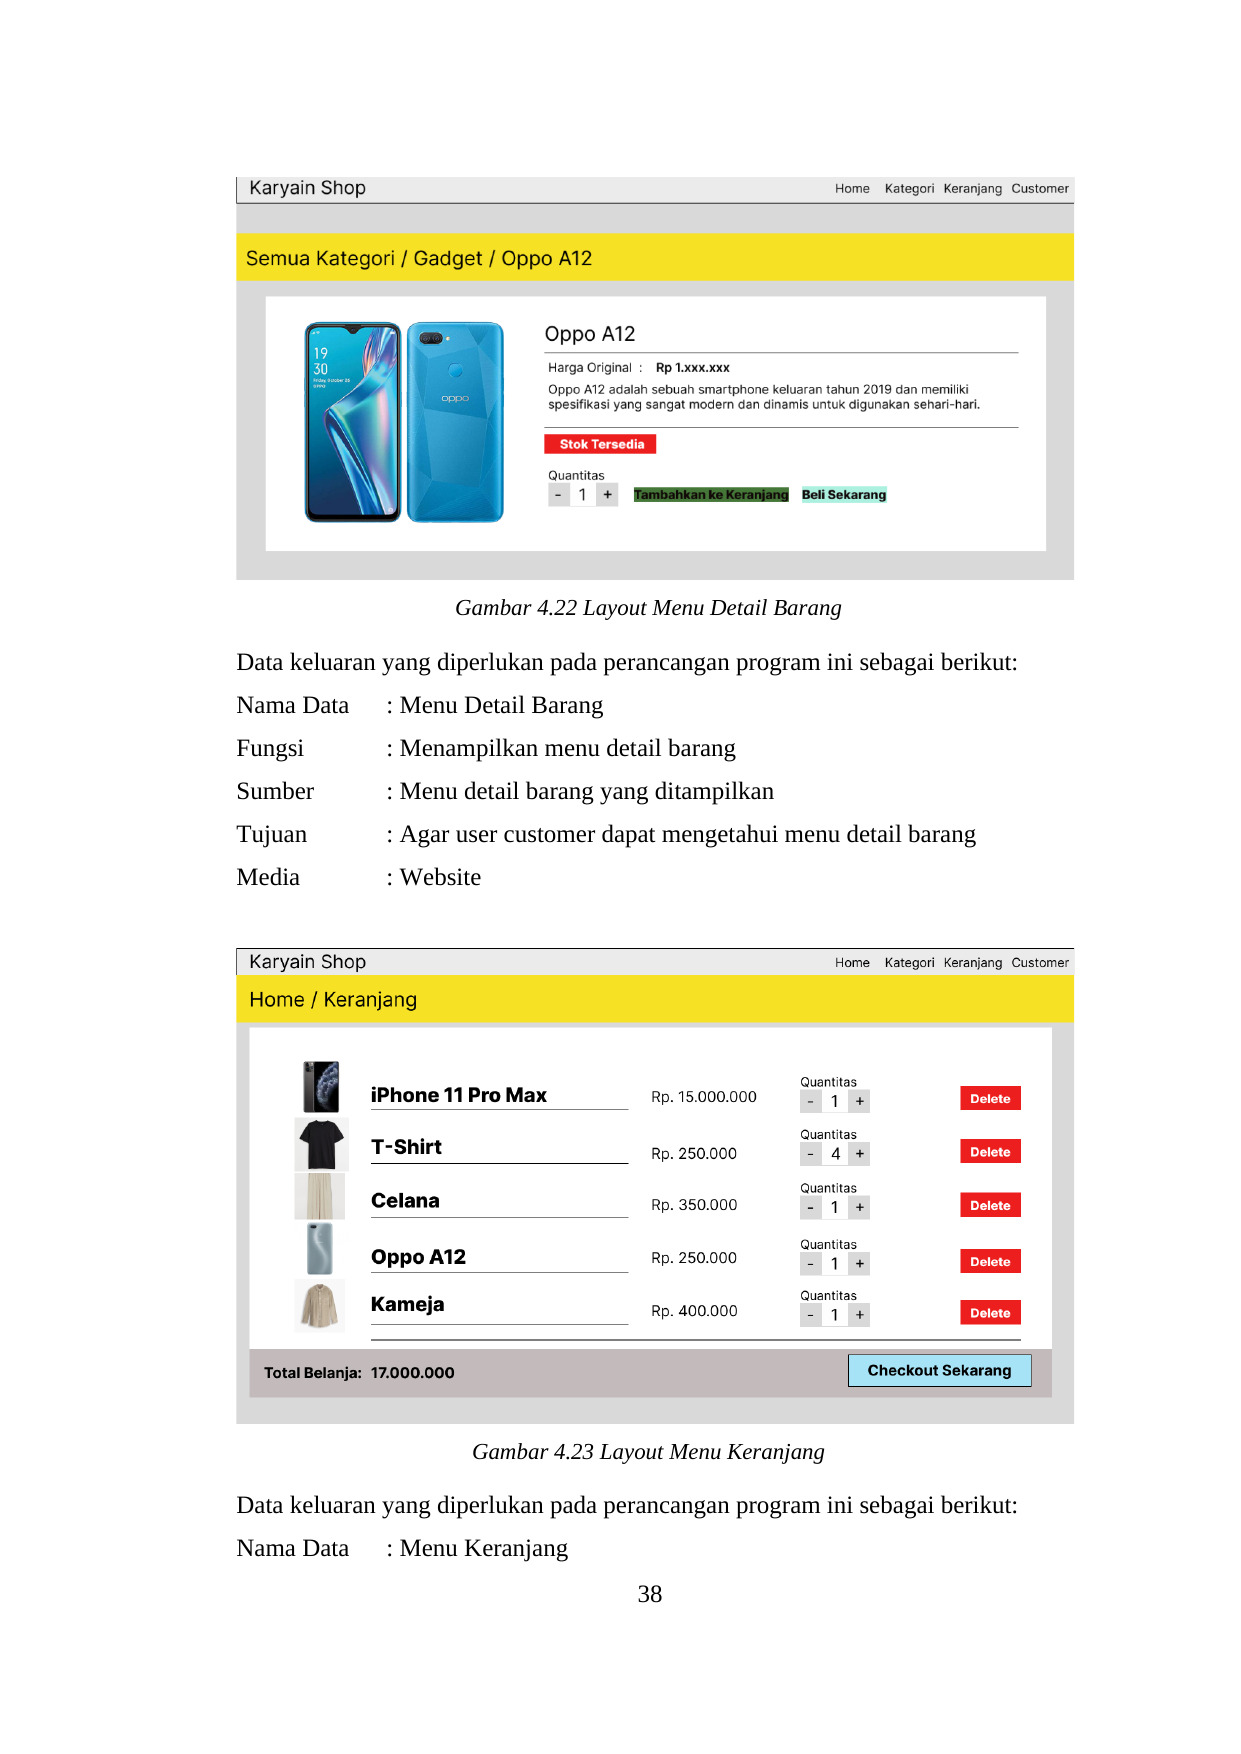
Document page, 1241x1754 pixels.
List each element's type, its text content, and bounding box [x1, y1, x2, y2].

picture [236, 948, 1075, 1424]
text Data keluaran yang diperlukan pada perancangan program ini sebagai berikut: [236, 1490, 1063, 1519]
text Fungsi : Menampilkan menu detail barang [236, 733, 1063, 762]
text Tujuan : Agar user customer dapat mengetahui menu detail barang [236, 819, 1063, 848]
text Nama Data : Menu Detail Barang [236, 690, 1063, 718]
text Data keluaran yang diperlukan pada perancangan program ini sebagai berikut: [236, 647, 1063, 675]
text Sumber : Menu detail barang yang ditampilkan [236, 776, 1063, 805]
text Gambar 4.23 Layout Menu Keranjang [236, 1438, 1063, 1464]
text Media : Website [236, 862, 1063, 891]
text Gambar 4.22 Layout Menu Detail Barang [236, 594, 1063, 620]
text Nama Data : Menu Keranjang [236, 1533, 1063, 1562]
picture [236, 177, 1075, 580]
